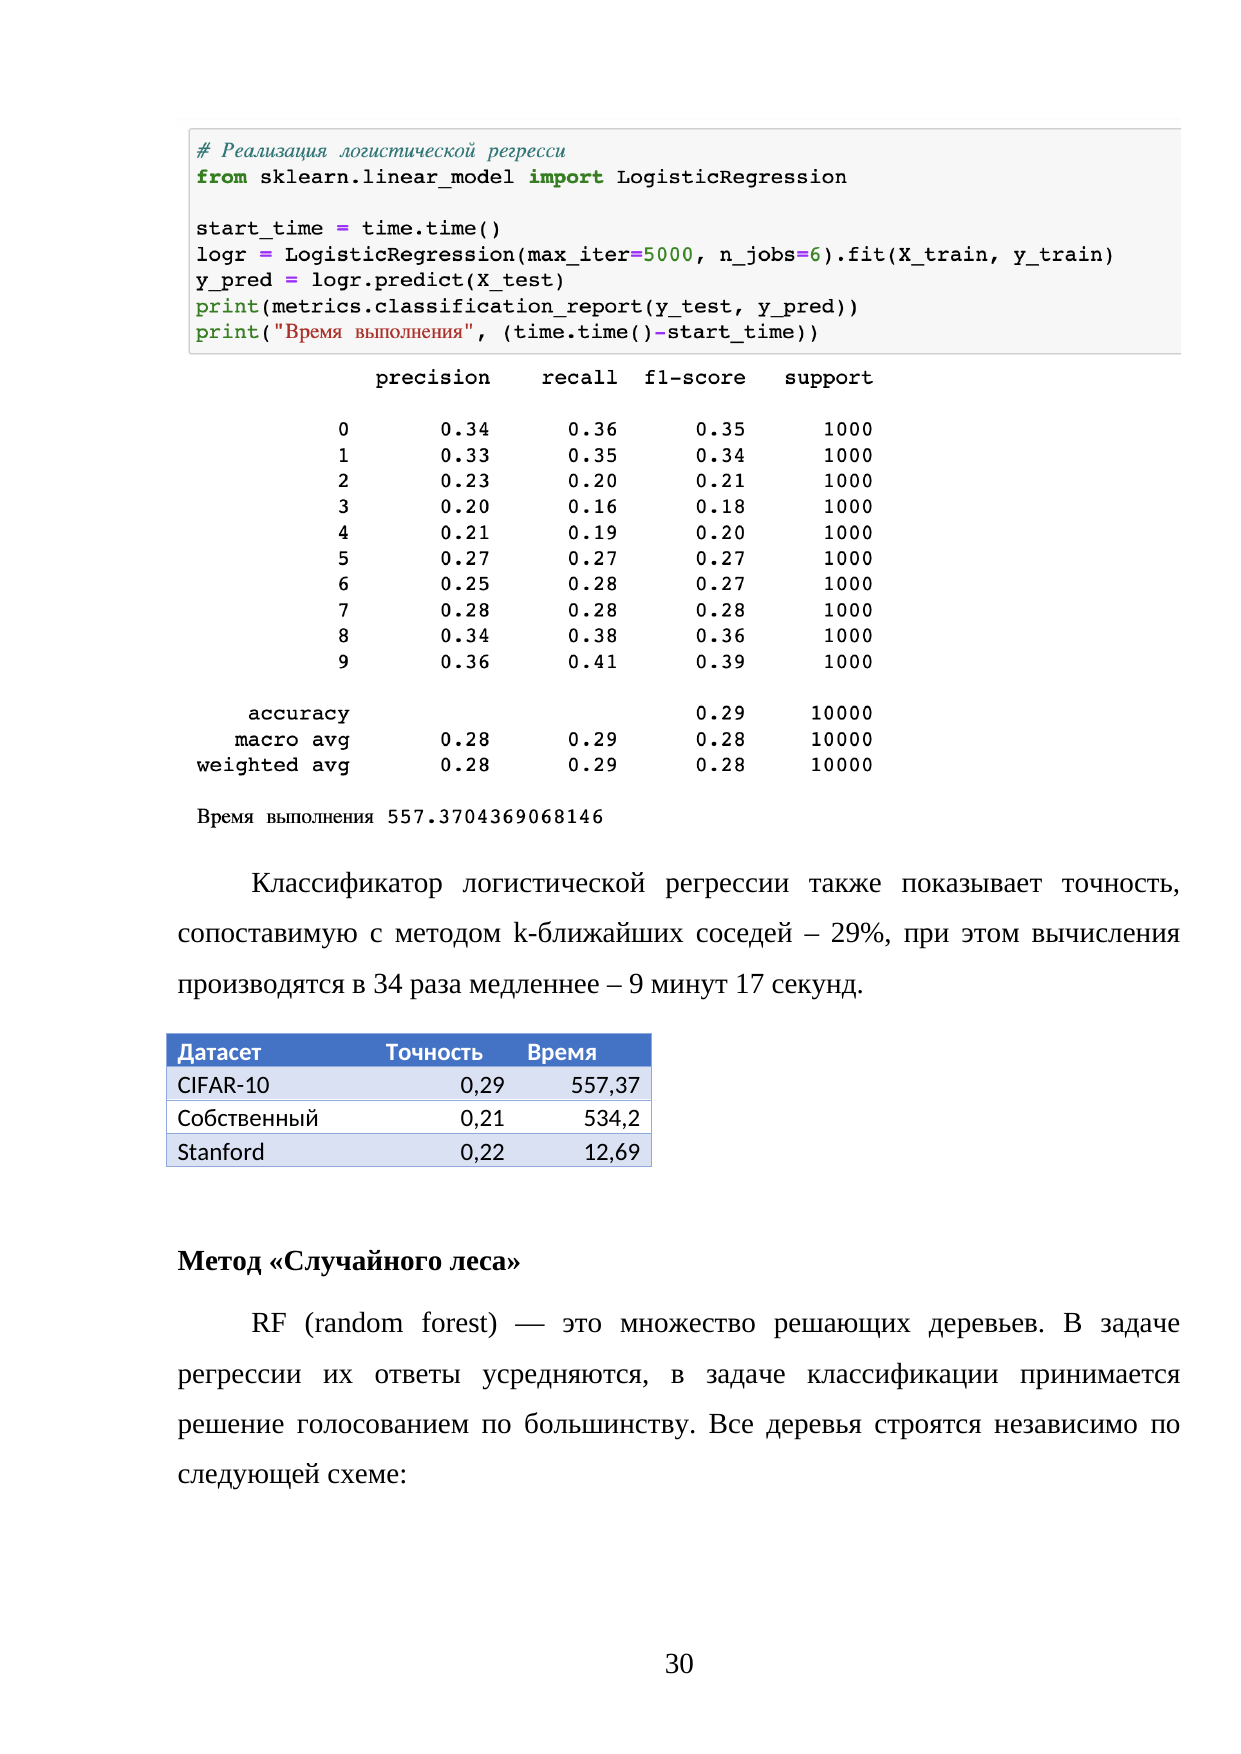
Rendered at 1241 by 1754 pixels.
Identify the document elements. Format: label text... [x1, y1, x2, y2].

text Классификатор логистической регрессии также показывает точность, сопоставимую с методом k-ближайших соседей – 29%, при этом вычисления производятся в 34 раза медленнее – 9 минут 17 секунд. [177, 865, 1181, 999]
table_cell 12,69 [516, 1134, 651, 1166]
table_cell Stanford [167, 1134, 374, 1166]
picture [177, 118, 1182, 849]
table_cell Собственный [167, 1101, 374, 1133]
table_cell 557,37 [516, 1067, 651, 1099]
table_cell 0,21 [374, 1101, 516, 1133]
table_cell 0,29 [374, 1067, 516, 1099]
table_header Точность [374, 1034, 516, 1066]
table_cell 0,22 [374, 1134, 516, 1166]
subtitle Метод «Cлучайного леса» [177, 1243, 1181, 1276]
table_header Датасет [167, 1034, 374, 1066]
table_header Время [516, 1034, 651, 1066]
table_cell 534,2 [516, 1101, 651, 1133]
text RF (random forest) — это множество решающих деревьев. В задаче регрессии их ответы усредняются, в задаче классификации принимается решение голосованием по большинству. Все деревья строятся независимо по следующей схеме: [177, 1305, 1181, 1490]
table_cell CIFAR-10 [167, 1067, 374, 1099]
